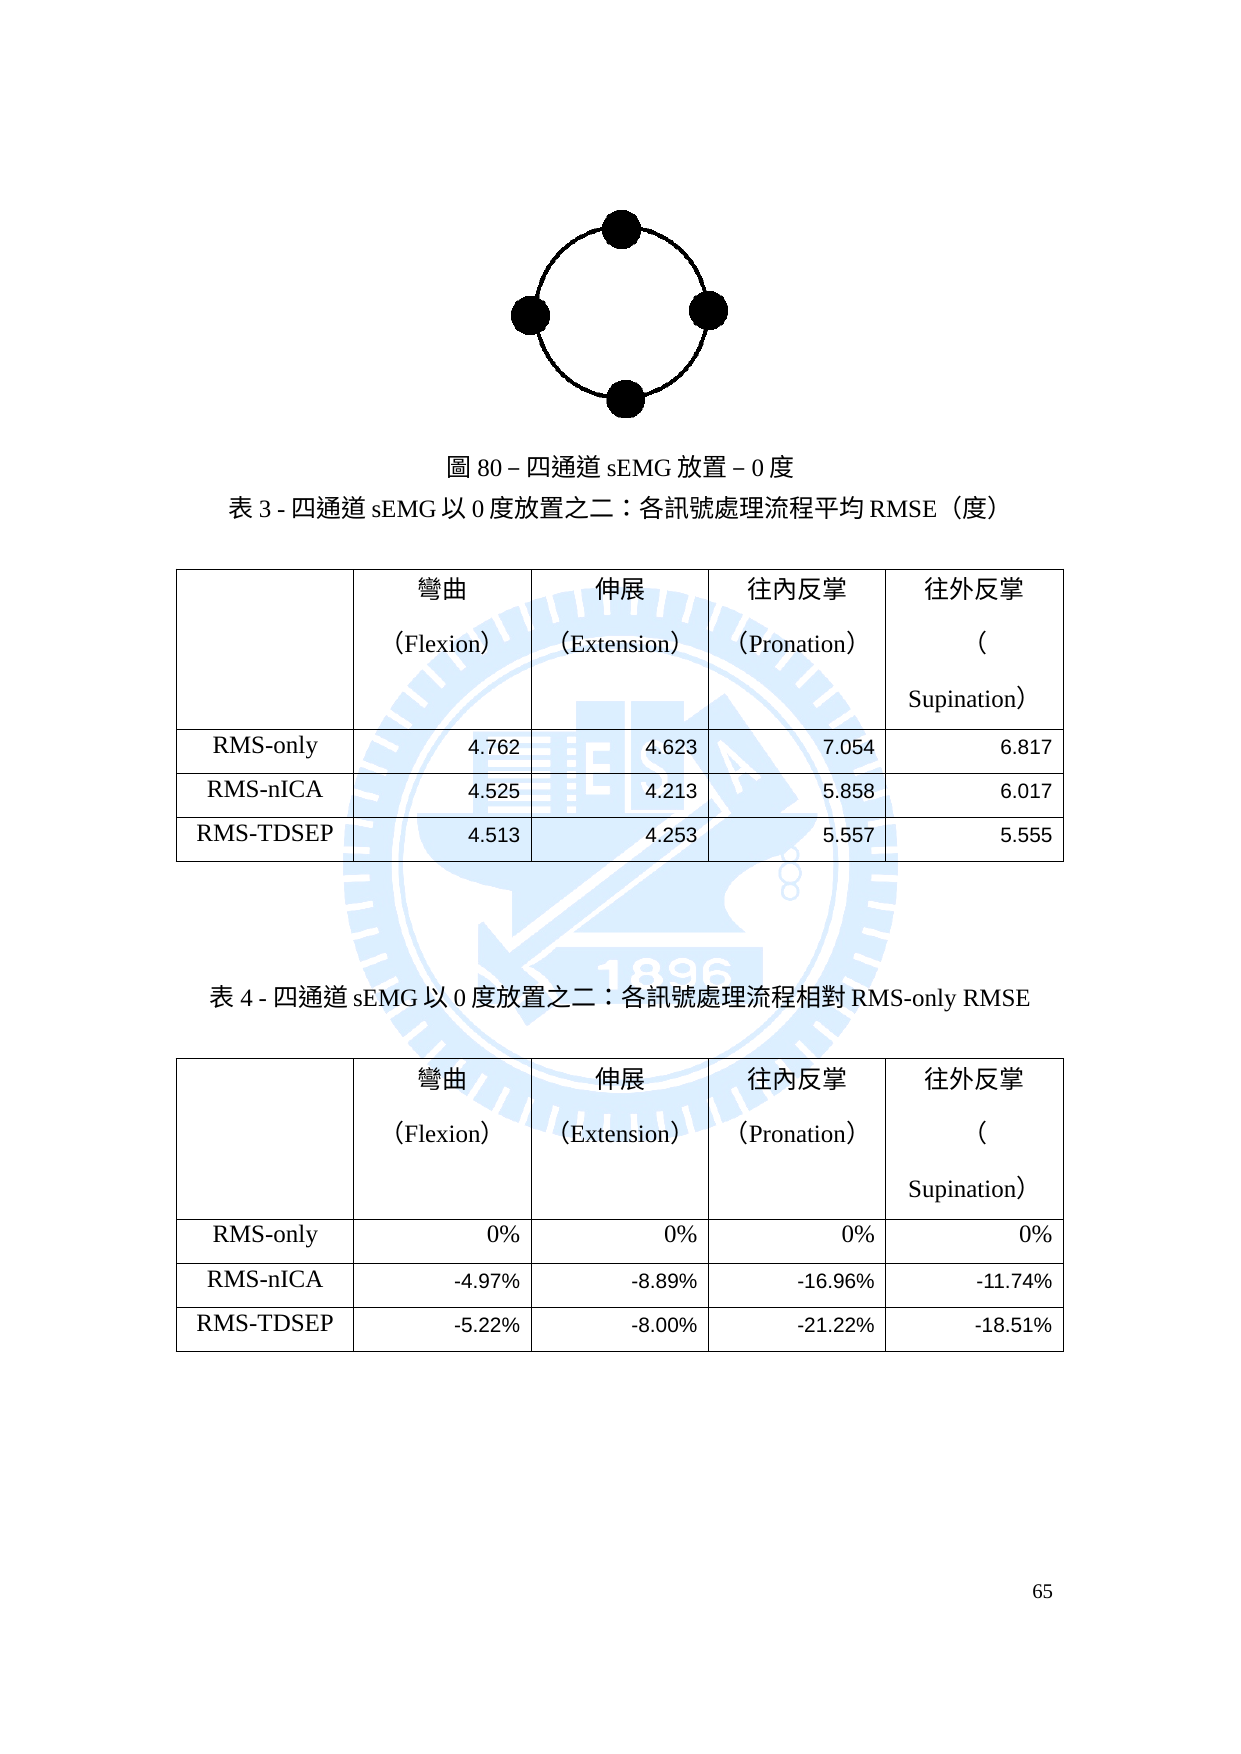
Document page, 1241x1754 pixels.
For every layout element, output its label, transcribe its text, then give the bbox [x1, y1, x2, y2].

table_cell RMS-TDSEP [177, 818, 353, 861]
table_cell RMS-nICA [177, 774, 353, 817]
table_cell 0% [532, 1220, 708, 1263]
table_header 往內反掌 （Pronation） [709, 570, 885, 729]
table_header 往內反掌 （Pronation） [709, 1059, 885, 1218]
table_cell 7.054 [709, 730, 885, 773]
table_cell RMS-only [177, 730, 353, 773]
table_header 往外反掌 （Supination） [886, 570, 1063, 729]
table_header 伸展 （Extension） [532, 570, 708, 729]
table_cell 5.858 [709, 774, 885, 817]
table_header 往外反掌 （Supination） [886, 1059, 1063, 1218]
table_cell -21.22% [709, 1308, 885, 1351]
text 表 3 - 四通道sEMG以0度放置之二：各訊號處理流程平均RMSE（度） [187, 488, 1053, 524]
table_cell -18.51% [886, 1308, 1063, 1351]
table_cell -8.00% [532, 1308, 708, 1351]
table_cell RMS-nICA [177, 1264, 353, 1307]
table_header [177, 570, 353, 729]
table_header 彎曲 （Flexion） [354, 1059, 531, 1218]
table_cell -4.97% [354, 1264, 531, 1307]
text 圖 80 – 四通道sEMG放置 – 0度 [187, 444, 1053, 488]
table_header 伸展 （Extension） [532, 1059, 708, 1218]
table_cell 0% [354, 1220, 531, 1263]
table_cell 5.555 [886, 818, 1063, 861]
table_cell 0% [886, 1220, 1063, 1263]
table_cell -11.74% [886, 1264, 1063, 1307]
text 表 4 - 四通道sEMG以0度放置之二：各訊號處理流程相對RMS-only RMSE [187, 978, 1053, 1014]
table_cell RMS-only [177, 1220, 353, 1263]
table_cell 4.762 [354, 730, 531, 773]
table_cell 4.513 [354, 818, 531, 861]
table_cell 4.253 [532, 818, 708, 861]
table_cell RMS-TDSEP [177, 1308, 353, 1351]
table_cell 4.525 [354, 774, 531, 817]
table_cell 5.557 [709, 818, 885, 861]
table_cell 0% [709, 1220, 885, 1263]
table_cell 4.623 [532, 730, 708, 773]
table_header [177, 1059, 353, 1218]
table_cell 6.017 [886, 774, 1063, 817]
table_header 彎曲 （Flexion） [354, 570, 531, 729]
table_cell -5.22% [354, 1308, 531, 1351]
table_cell 6.817 [886, 730, 1063, 773]
table_cell 4.213 [532, 774, 708, 817]
table_cell -16.96% [709, 1264, 885, 1307]
table_cell -8.89% [532, 1264, 708, 1307]
picture [505, 202, 735, 430]
